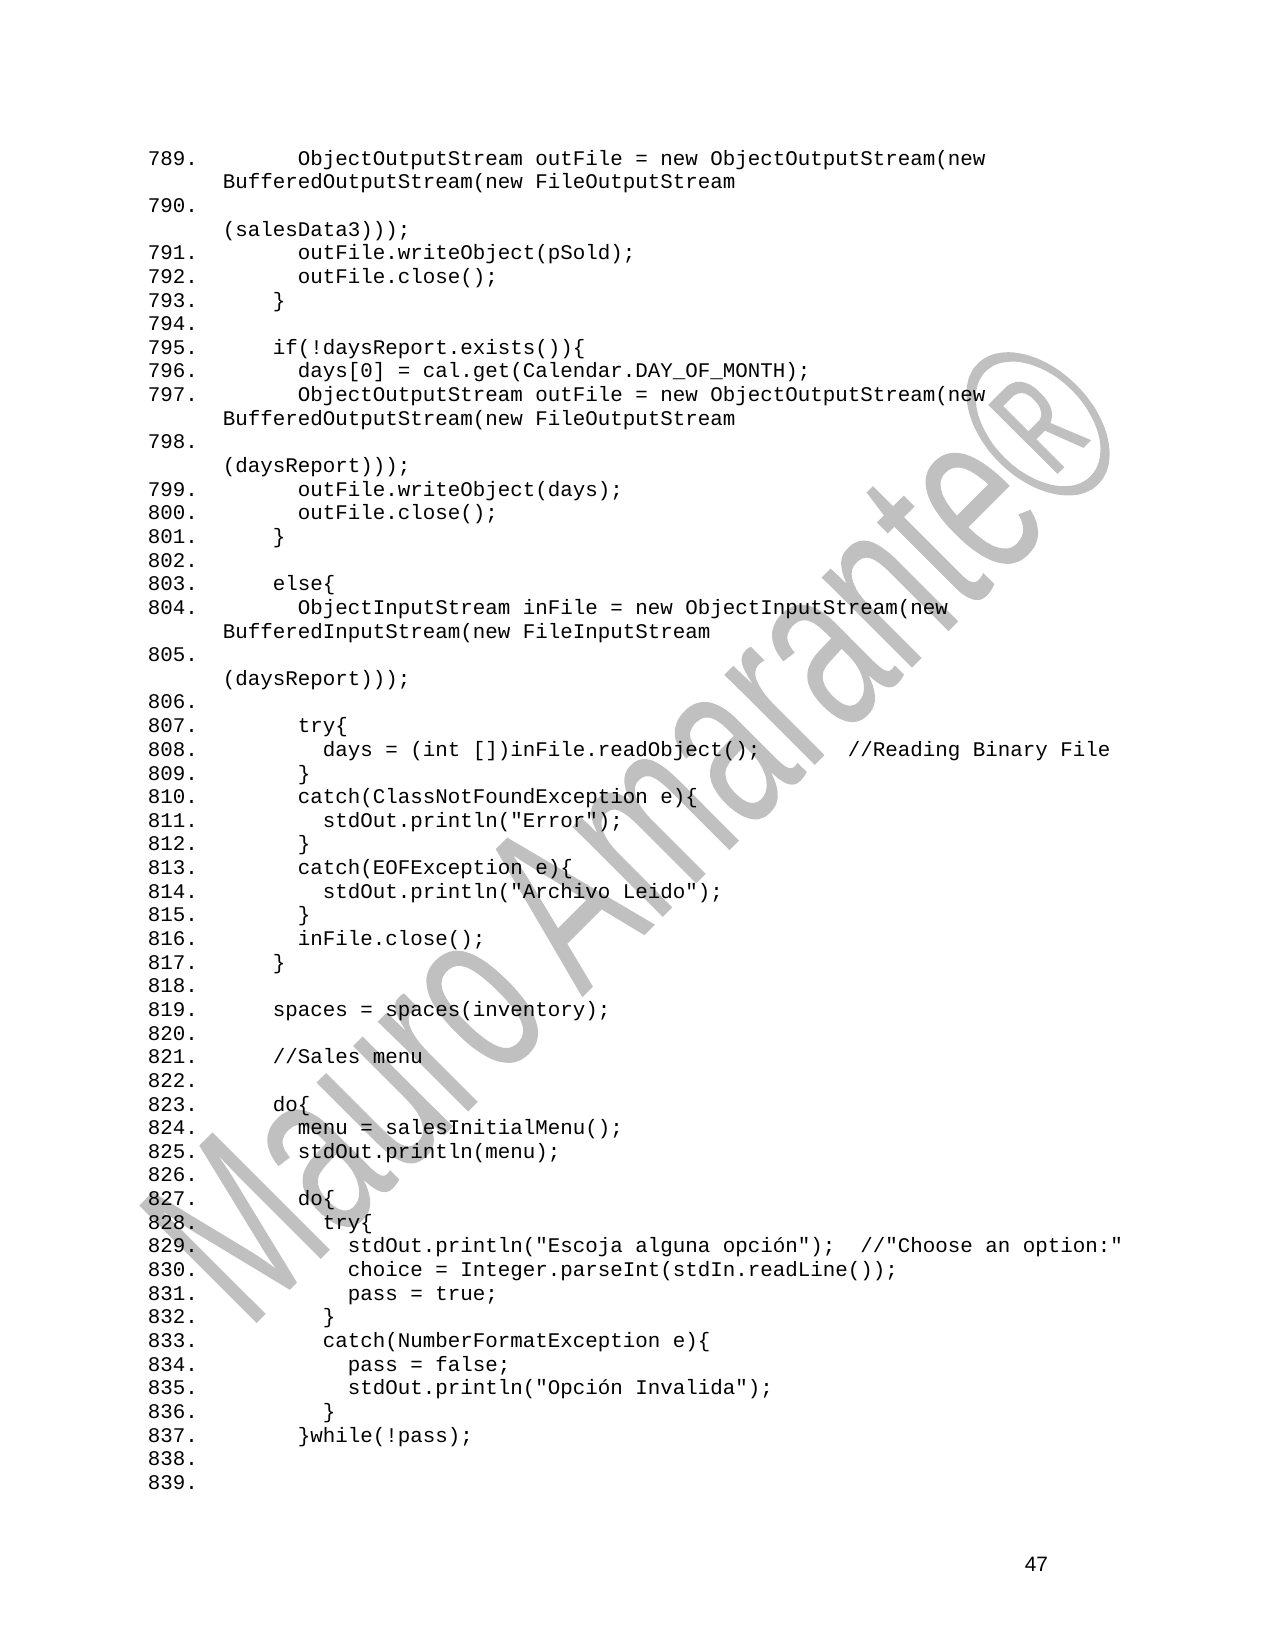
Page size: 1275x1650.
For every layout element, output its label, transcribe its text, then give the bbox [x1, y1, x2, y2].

list days[0] = cal.get(Calendar.DAY_OF_MONTH); [148, 361, 1127, 384]
list menu = salesInitialMenu(); [148, 1117, 1127, 1141]
list stdOut.println("Escoja alguna opción"); //"Choose an option:" [148, 1235, 1127, 1259]
list } [148, 833, 1127, 857]
list try{ [148, 1212, 1127, 1235]
list //Sales menu [148, 1046, 1127, 1070]
list } [148, 1306, 1127, 1330]
list outFile.writeObject(pSold); [148, 242, 1127, 266]
list else{ [148, 573, 1127, 597]
list try{ [148, 715, 1127, 739]
list } [148, 1401, 1127, 1424]
list ObjectOutputStream outFile = new ObjectOutputStream(new BufferedOutputStream(new FileOutputStream [148, 384, 1127, 431]
list pass = false; [148, 1354, 1127, 1377]
list } [148, 762, 1127, 786]
list catch(EOFException e){ [148, 857, 1127, 881]
list outFile.close(); [148, 266, 1127, 289]
list do{ [148, 1188, 1127, 1212]
list } [148, 526, 1127, 550]
list } [148, 904, 1127, 928]
list (salesData3))); [148, 195, 1127, 242]
list inFile.close(); [148, 928, 1127, 952]
list do{ [148, 1093, 1127, 1117]
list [148, 148, 1127, 195]
list ObjectInputStream inFile = new ObjectInputStream(new BufferedInputStream(new FileInputStream [148, 597, 1127, 644]
list } [148, 952, 1127, 975]
list (daysReport))); [148, 431, 1127, 479]
list }while(!pass); [148, 1424, 1127, 1448]
list (daysReport))); [148, 644, 1127, 692]
list stdOut.println("Error"); [148, 810, 1127, 833]
list outFile.writeObject(days); [148, 479, 1127, 502]
list stdOut.println(menu); [148, 1141, 1127, 1164]
list spaces = spaces(inventory); [148, 999, 1127, 1023]
list days = (int [])inFile.readObject(); //Reading Binary File [148, 739, 1127, 762]
list pass = true; [148, 1283, 1127, 1306]
list if(!daysReport.exists()){ [148, 337, 1127, 361]
list } [148, 289, 1127, 313]
list stdOut.println("Archivo Leido"); [148, 881, 1127, 904]
list catch(NumberFormatException e){ [148, 1330, 1127, 1354]
list choice = Integer.parseInt(stdIn.readLine()); [148, 1259, 1127, 1283]
list catch(ClassNotFoundException e){ [148, 786, 1127, 810]
list stdOut.println("Opción Invalida"); [148, 1377, 1127, 1401]
list outFile.close(); [148, 502, 1127, 526]
